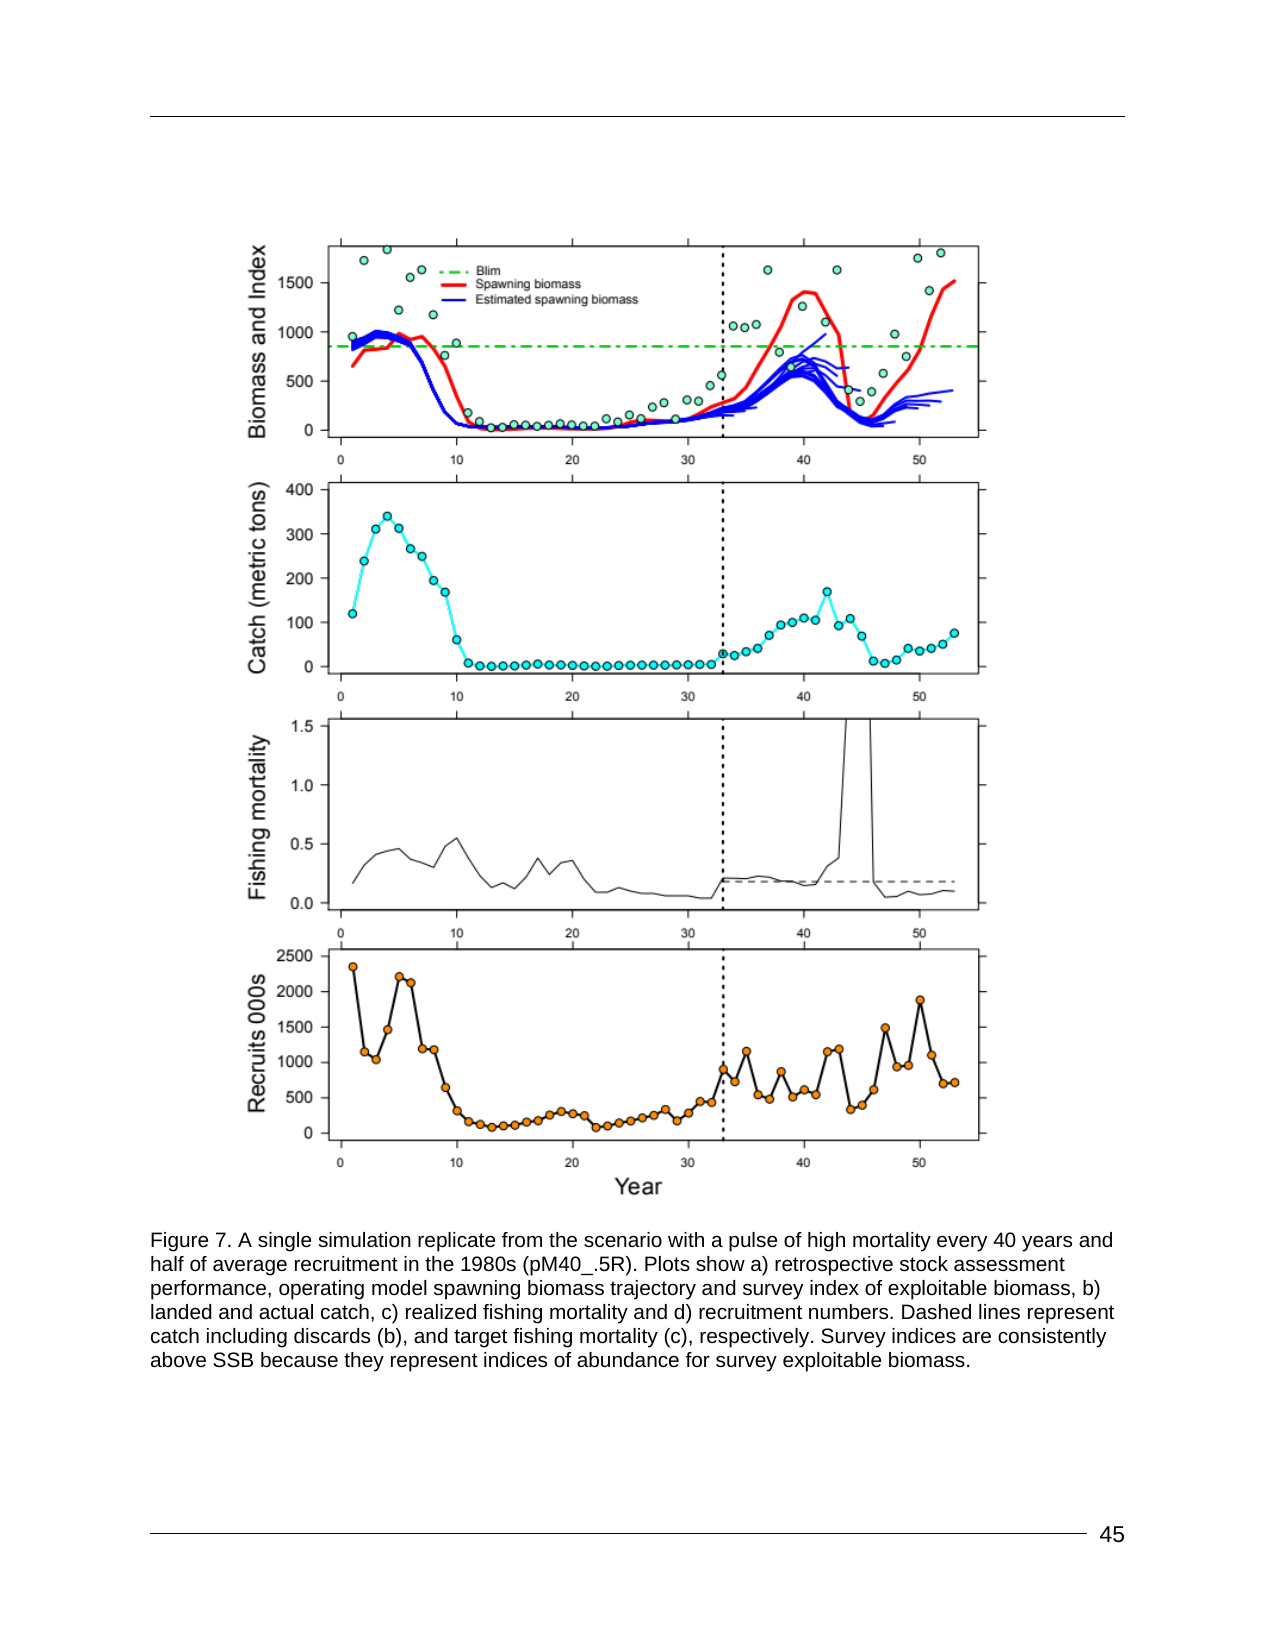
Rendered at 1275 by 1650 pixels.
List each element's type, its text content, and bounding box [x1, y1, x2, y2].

text Figure 7. A single simulation replicate from the scenario with a pulse of high mortality every 40 years and half of average recruitment in the 1980s (pM40_.5R). Plots show a) retrospective stock assessment performance, operating model spawning biomass trajectory and survey index of exploitable biomass, b) landed and actual catch, c) realized fishing mortality and d) recruitment numbers. Dashed lines represent catch including discards (b), and target fishing mortality (c), respectively. Survey indices are consistently above SSB because they represent indices of abundance for survey exploitable biomass. [150, 1228, 1125, 1372]
